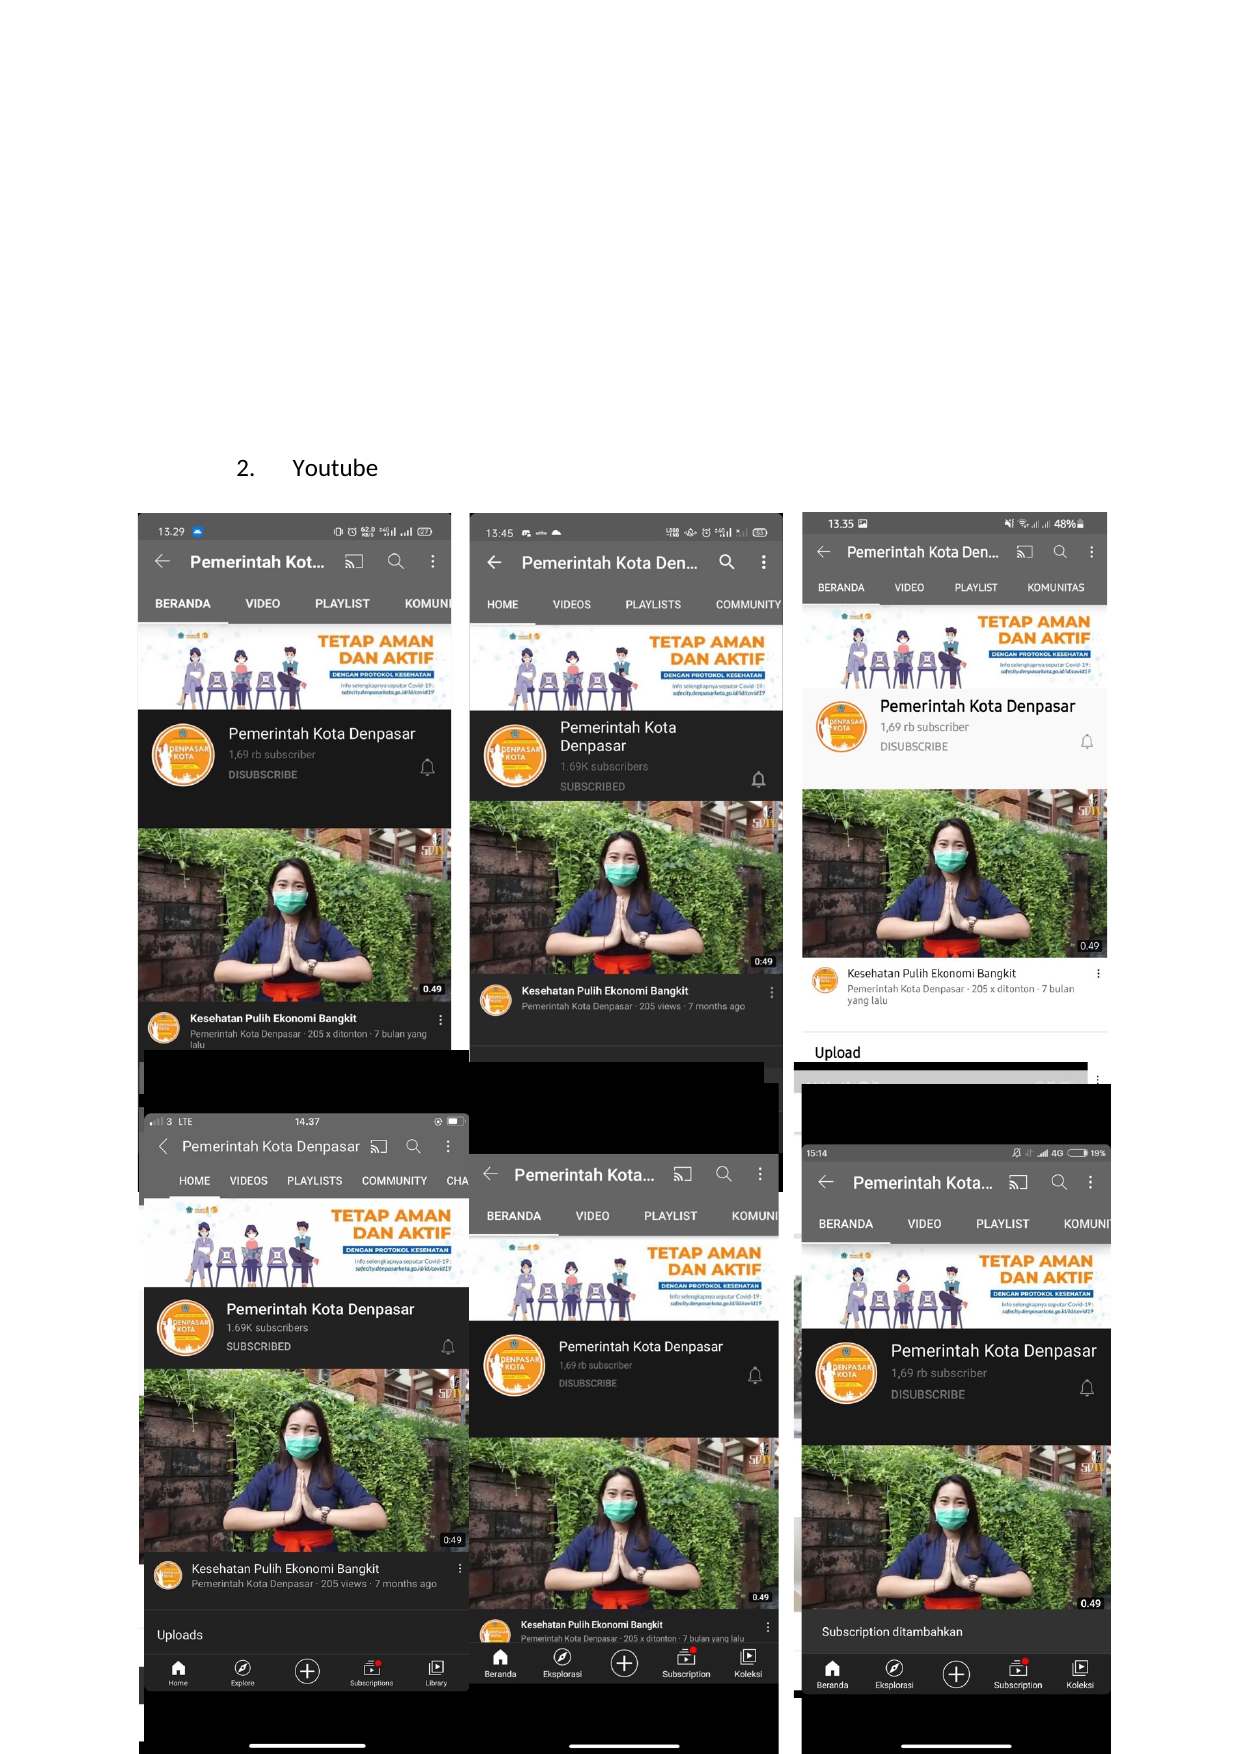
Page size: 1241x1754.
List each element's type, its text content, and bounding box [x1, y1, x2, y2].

picture [793, 512, 1111, 1754]
picture [137, 513, 783, 1754]
text 2. Youtube [236, 452, 1063, 482]
